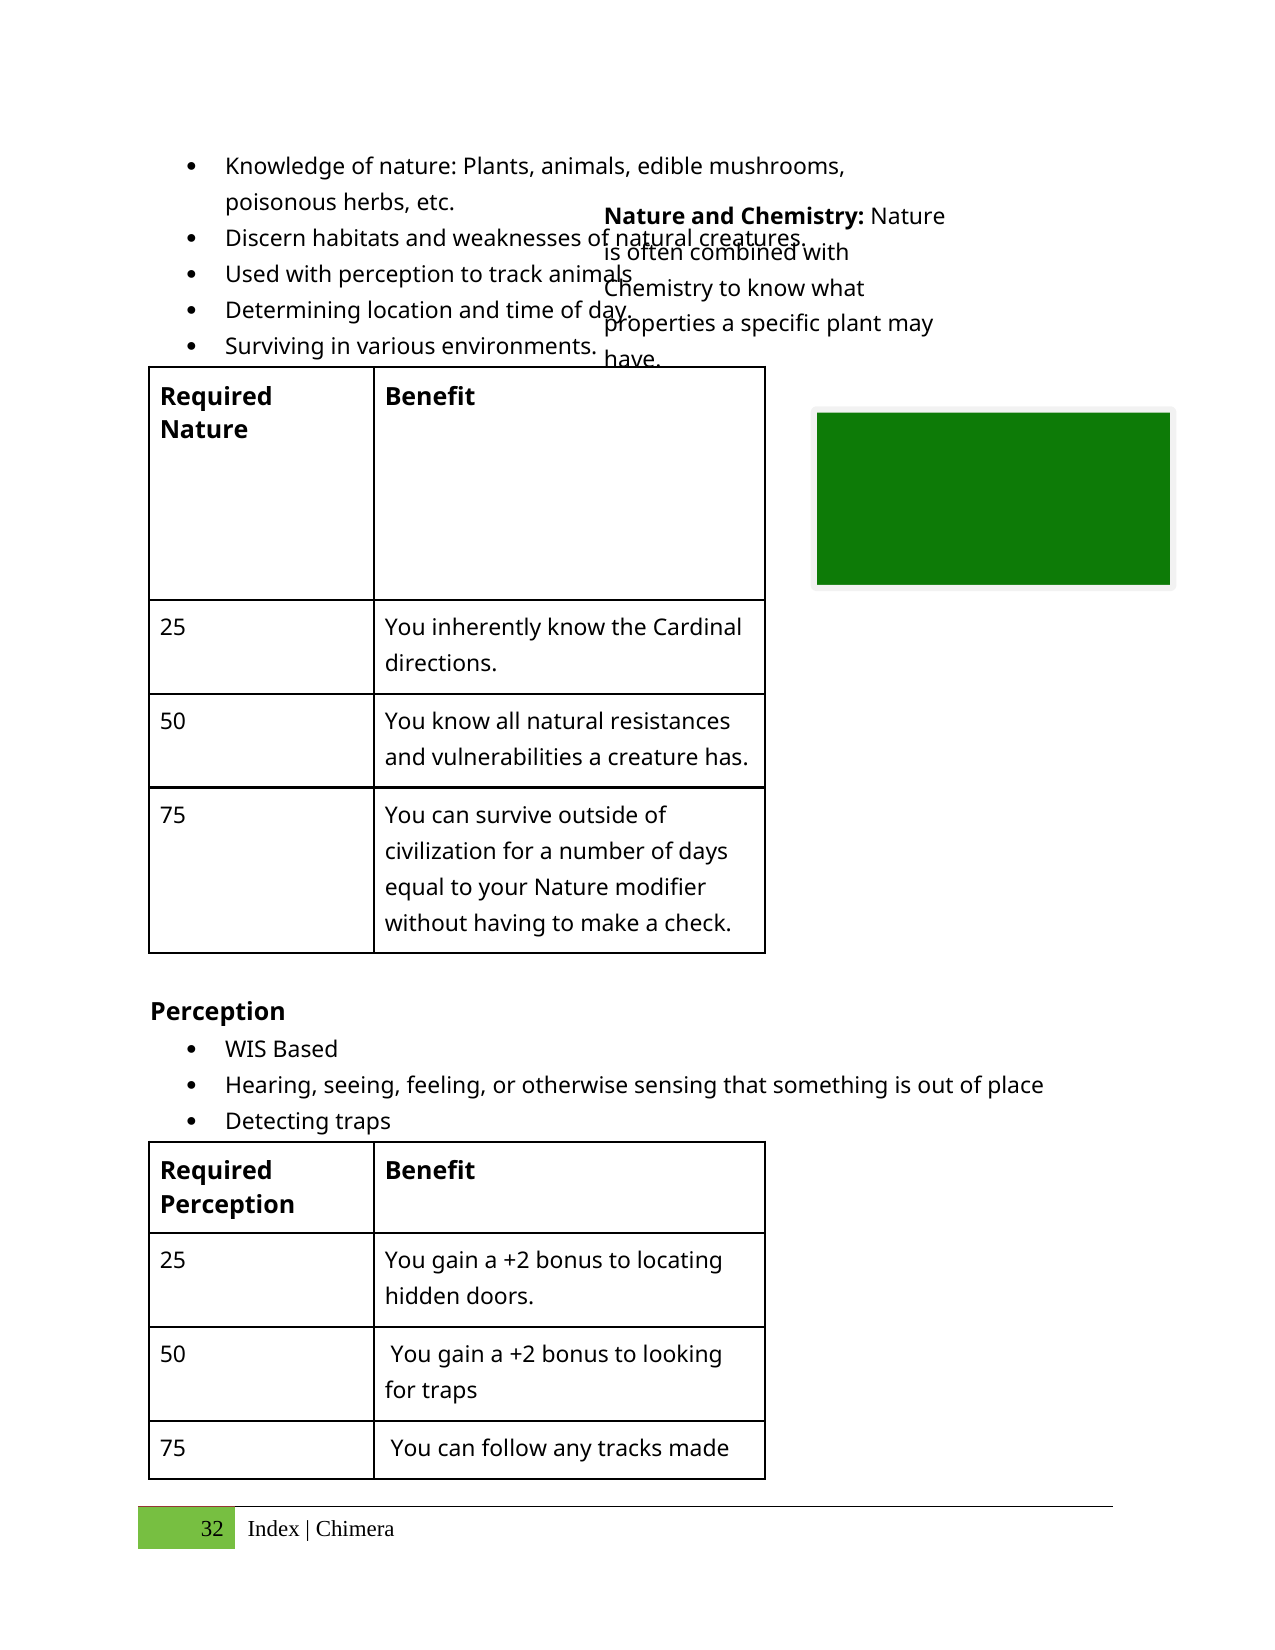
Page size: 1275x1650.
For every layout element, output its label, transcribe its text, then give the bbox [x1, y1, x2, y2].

table_cell 75 [150, 789, 373, 952]
list Knowledge of nature: Plants, animals, edible mushrooms, poisonous herbs, etc. [187, 150, 1125, 217]
table_cell You know all natural resistances and vulnerabilities a creature has. [375, 695, 764, 786]
table_cell You gain a +2 bonus to locating hidden doors. [375, 1234, 764, 1326]
table_header Required Perception [150, 1143, 373, 1232]
list Hearing, seeing, feeling, or otherwise sensing that something is out of place [187, 1069, 1125, 1100]
table_cell 75 [150, 1422, 373, 1477]
table_header Benefit [375, 1143, 764, 1232]
table_cell 25 [150, 601, 373, 692]
text Perception [150, 993, 1125, 1028]
table_cell You can survive outside of civilization for a number of days equal to your Nature modifier without having to make a check. [375, 789, 764, 952]
table_cell 50 [150, 695, 373, 786]
list Surviving in various environments. [187, 330, 1125, 361]
list Used with perception to track animals [187, 258, 1125, 289]
table_cell You gain a +2 bonus to looking for traps [375, 1328, 764, 1419]
list Detecting traps [187, 1104, 1125, 1136]
list Discern habitats and weaknesses of natural creatures. [187, 222, 1125, 253]
list Determining location and time of day. [187, 294, 1125, 325]
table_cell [375, 1422, 764, 1477]
table_cell 25 [150, 1234, 373, 1326]
table_header Benefit [375, 368, 764, 598]
table_header Required Nature [150, 368, 373, 598]
table_cell 50 [150, 1328, 373, 1419]
list WIS Based [187, 1033, 1125, 1064]
table_cell You inherently know the Cardinal directions. [375, 601, 764, 692]
